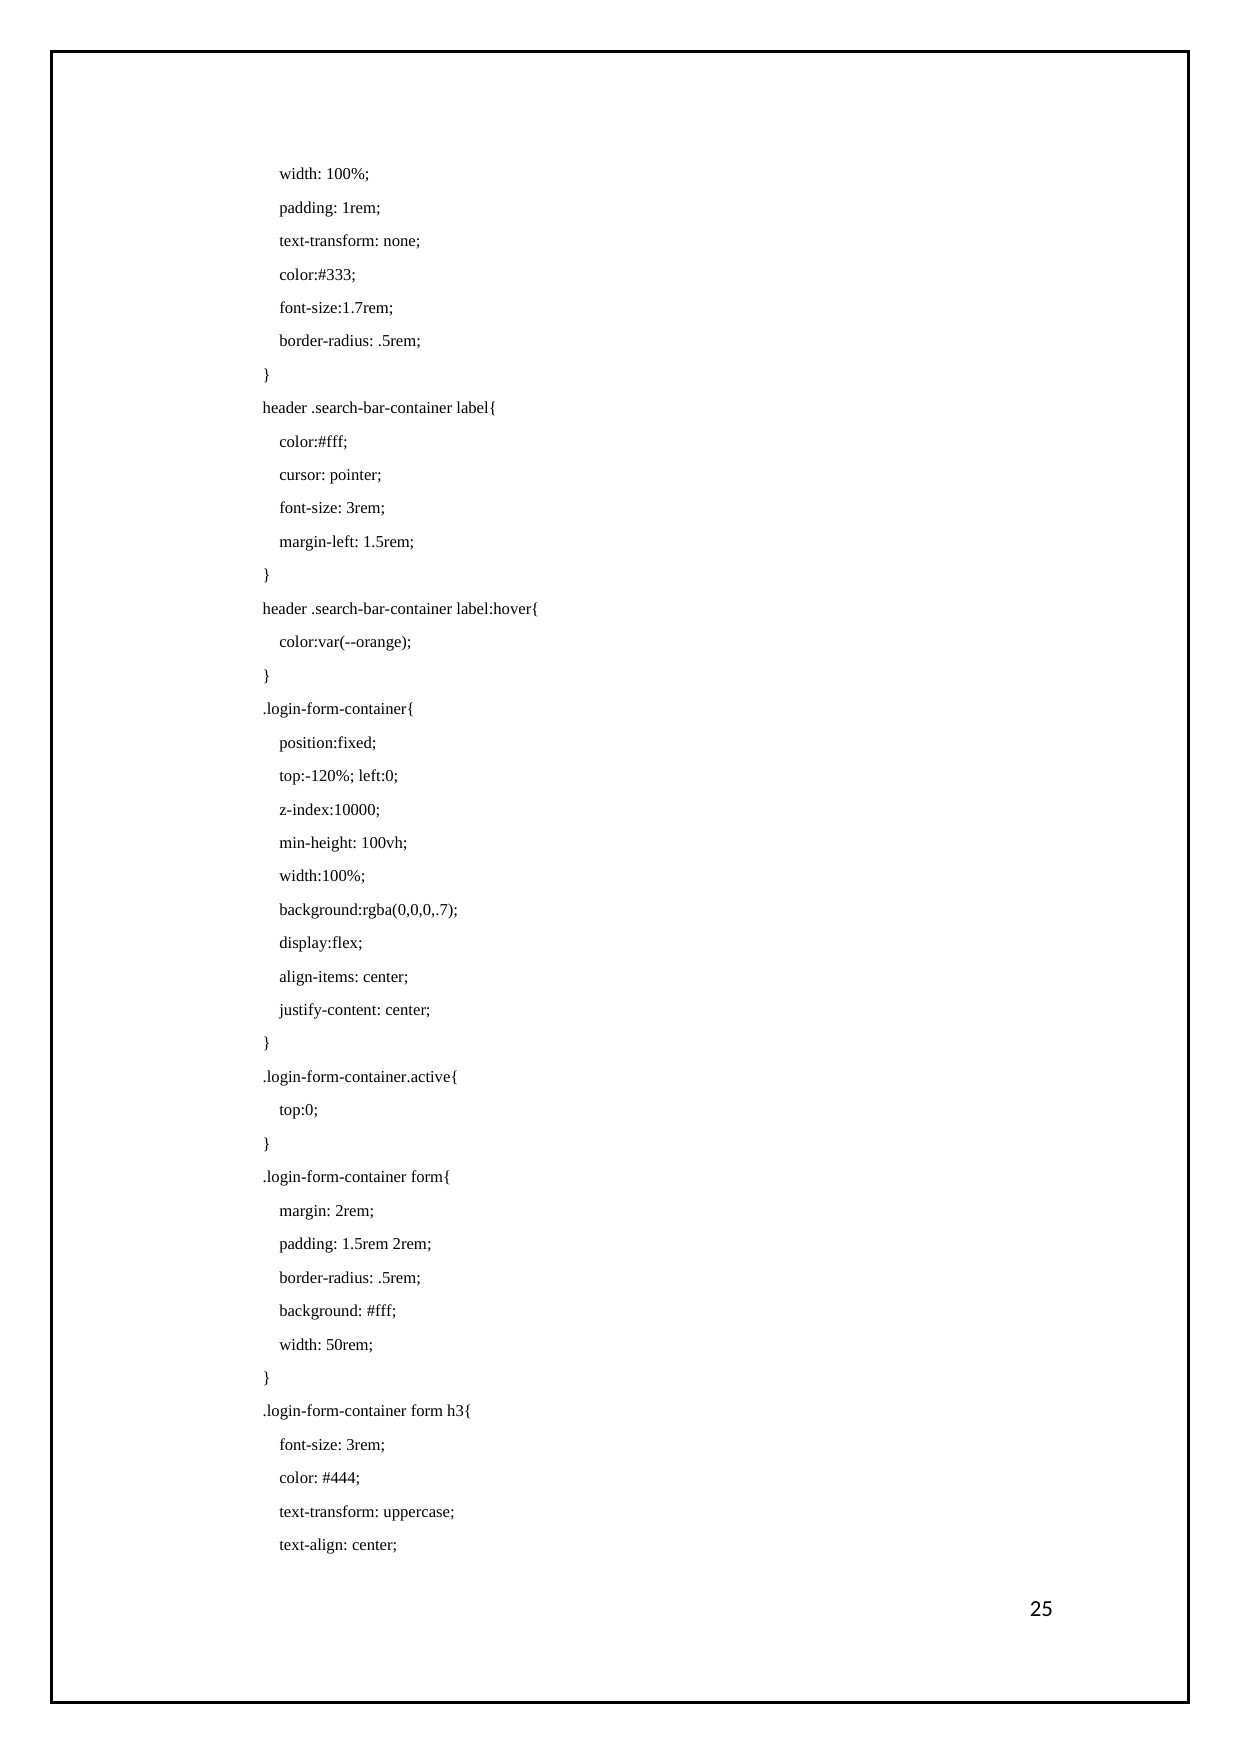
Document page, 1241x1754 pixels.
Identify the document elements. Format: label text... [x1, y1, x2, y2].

list .login-form-container form{ [262, 1160, 1053, 1193]
list top:0; [262, 1093, 1053, 1126]
list } [262, 558, 1053, 591]
list top:-120%; left:0; [262, 759, 1053, 792]
list font-size: 3rem; [262, 1428, 1053, 1460]
list width:100%; [262, 859, 1053, 892]
list .login-form-container form h3{ [262, 1394, 1053, 1427]
list text-transform: none; [262, 224, 1053, 257]
list position:fixed; [262, 726, 1053, 758]
list text-align: center; [262, 1528, 1053, 1561]
list color:var(--orange); [262, 625, 1053, 658]
list width: 100%; [262, 157, 1053, 190]
list border-radius: .5rem; [262, 324, 1053, 357]
list text-transform: uppercase; [262, 1495, 1053, 1527]
list color:#fff; [262, 425, 1053, 457]
list padding: 1.5rem 2rem; [262, 1227, 1053, 1260]
list display:flex; [262, 926, 1053, 959]
list align-items: center; [262, 960, 1053, 992]
list border-radius: .5rem; [262, 1261, 1053, 1293]
list } [262, 358, 1053, 390]
list font-size:1.7rem; [262, 291, 1053, 323]
list .login-form-container{ [262, 692, 1053, 725]
list background:rgba(0,0,0,.7); [262, 893, 1053, 925]
list font-size: 3rem; [262, 492, 1053, 524]
list header .search-bar-container label{ [262, 391, 1053, 424]
list color: #444; [262, 1461, 1053, 1494]
list } [262, 1127, 1053, 1159]
list color:#333; [262, 258, 1053, 290]
list margin-left: 1.5rem; [262, 525, 1053, 558]
list min-height: 100vh; [262, 826, 1053, 858]
list header .search-bar-container label:hover{ [262, 592, 1053, 624]
list } [262, 659, 1053, 691]
list margin: 2rem; [262, 1194, 1053, 1226]
list } [262, 1027, 1053, 1059]
list .login-form-container.active{ [262, 1060, 1053, 1093]
list padding: 1rem; [262, 191, 1053, 223]
list z-index:10000; [262, 793, 1053, 825]
list width: 50rem; [262, 1328, 1053, 1360]
list justify-content: center; [262, 993, 1053, 1026]
list background: #fff; [262, 1294, 1053, 1327]
list cursor: pointer; [262, 458, 1053, 491]
list } [262, 1361, 1053, 1393]
